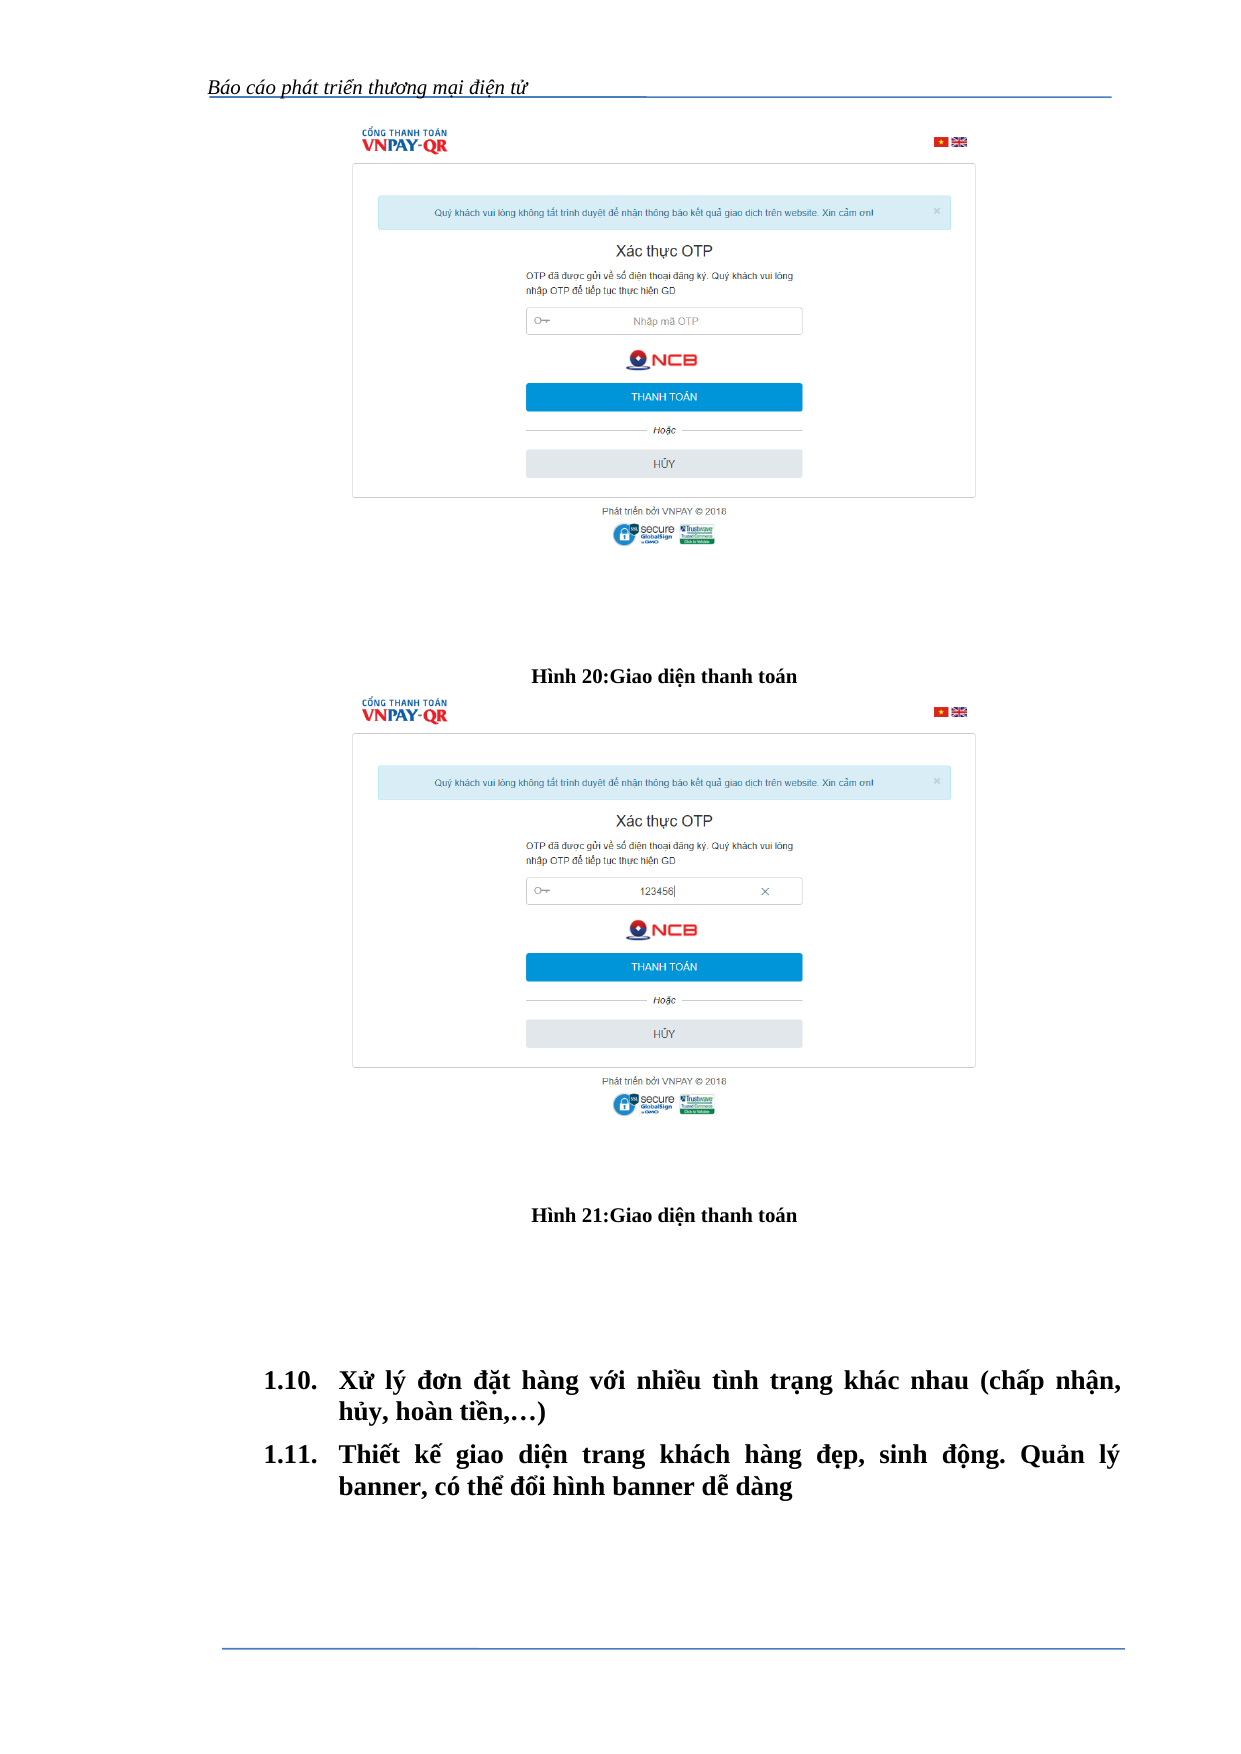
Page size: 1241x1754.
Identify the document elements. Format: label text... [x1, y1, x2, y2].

subtitle Xử lý đơn đặt hàng với nhiều tình trạng khác nhau (chấp nhận, hủy, hoàn tiền,…) [263, 1364, 1122, 1426]
picture [207, 688, 1122, 1203]
picture [207, 118, 1122, 633]
subtitle Thiết kế giao diện trang khách hàng đẹp, sinh động. Quản lý banner, có thể đổi hình banner dễ dàng [263, 1439, 1122, 1501]
